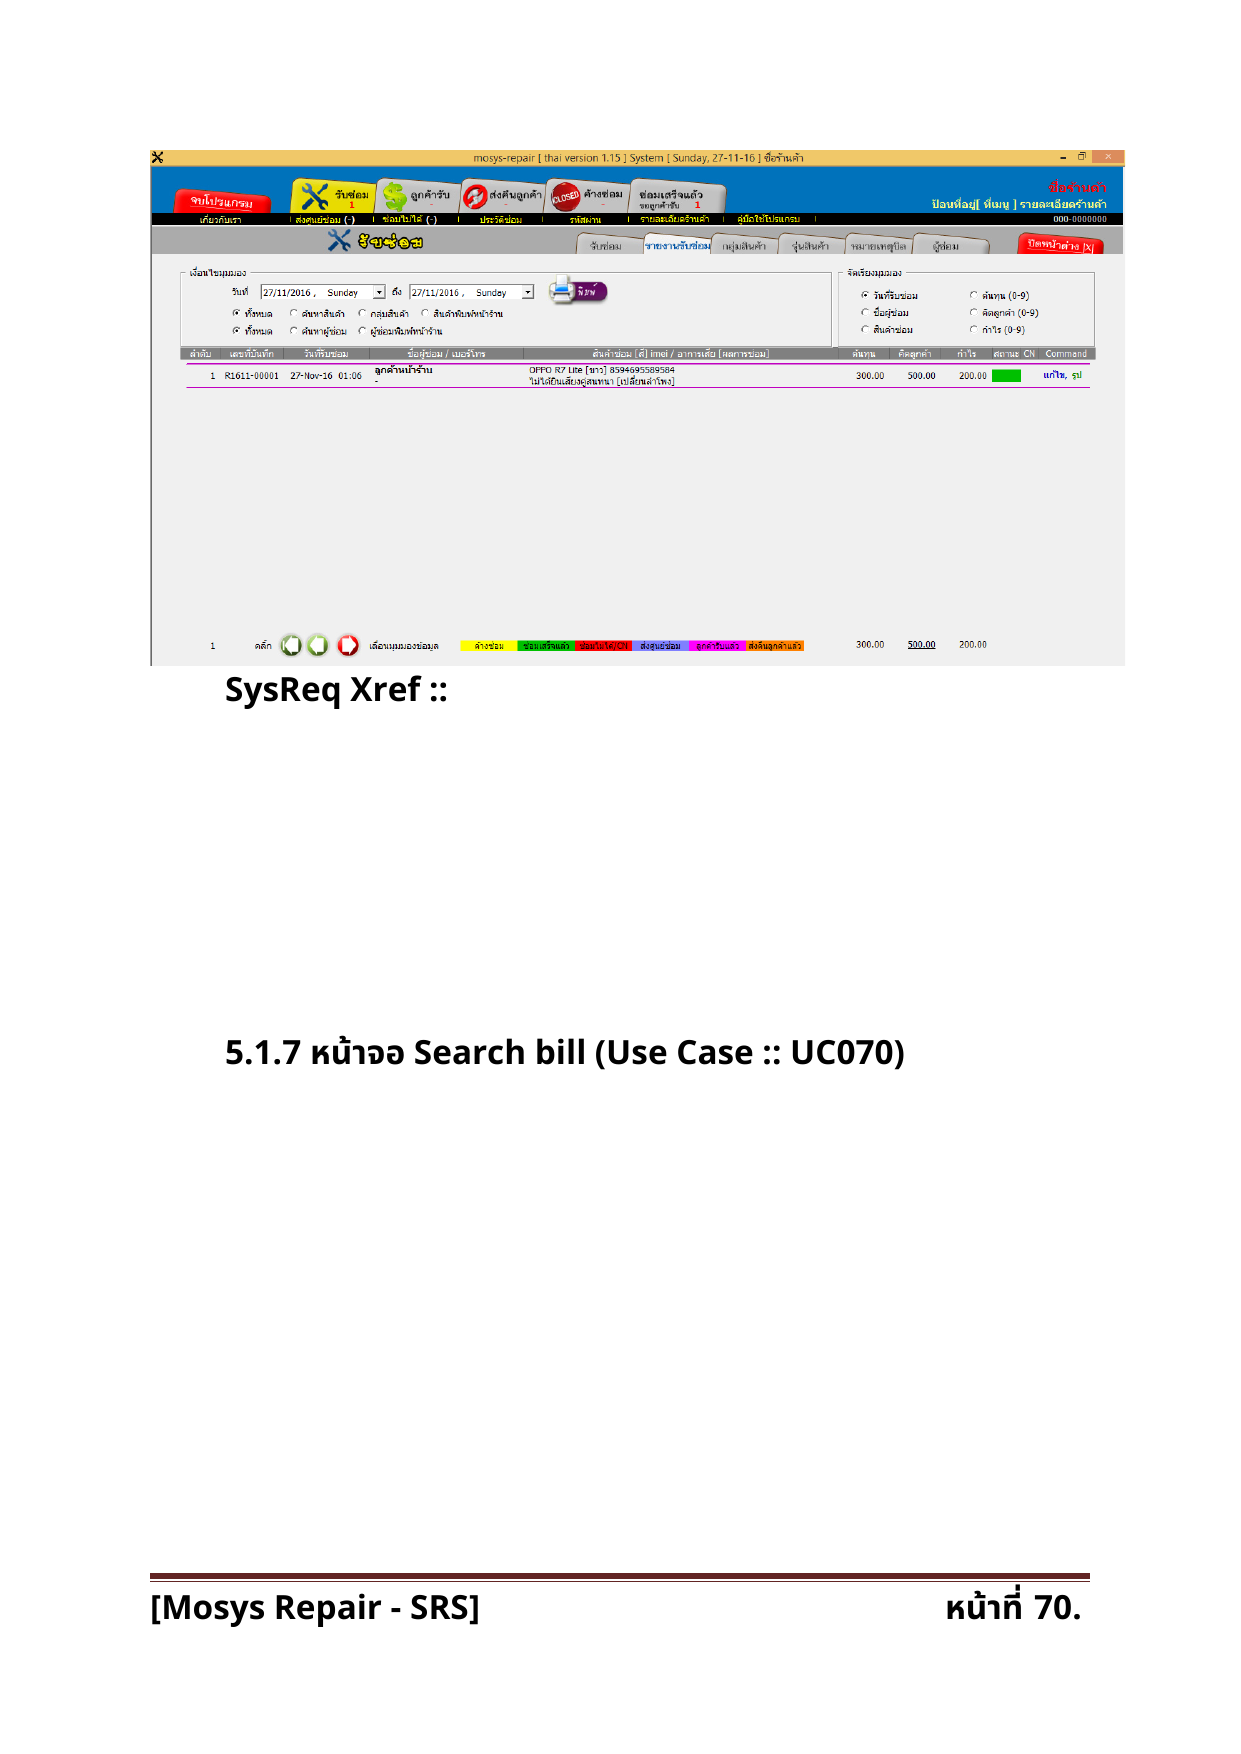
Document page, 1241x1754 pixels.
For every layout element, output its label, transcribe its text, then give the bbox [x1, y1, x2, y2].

text 5.1.7 หน้าจอ Search bill (Use Case :: UC070) [225, 1029, 1090, 1079]
picture [150, 150, 1125, 666]
text SysReq Xref :: [225, 666, 1090, 711]
